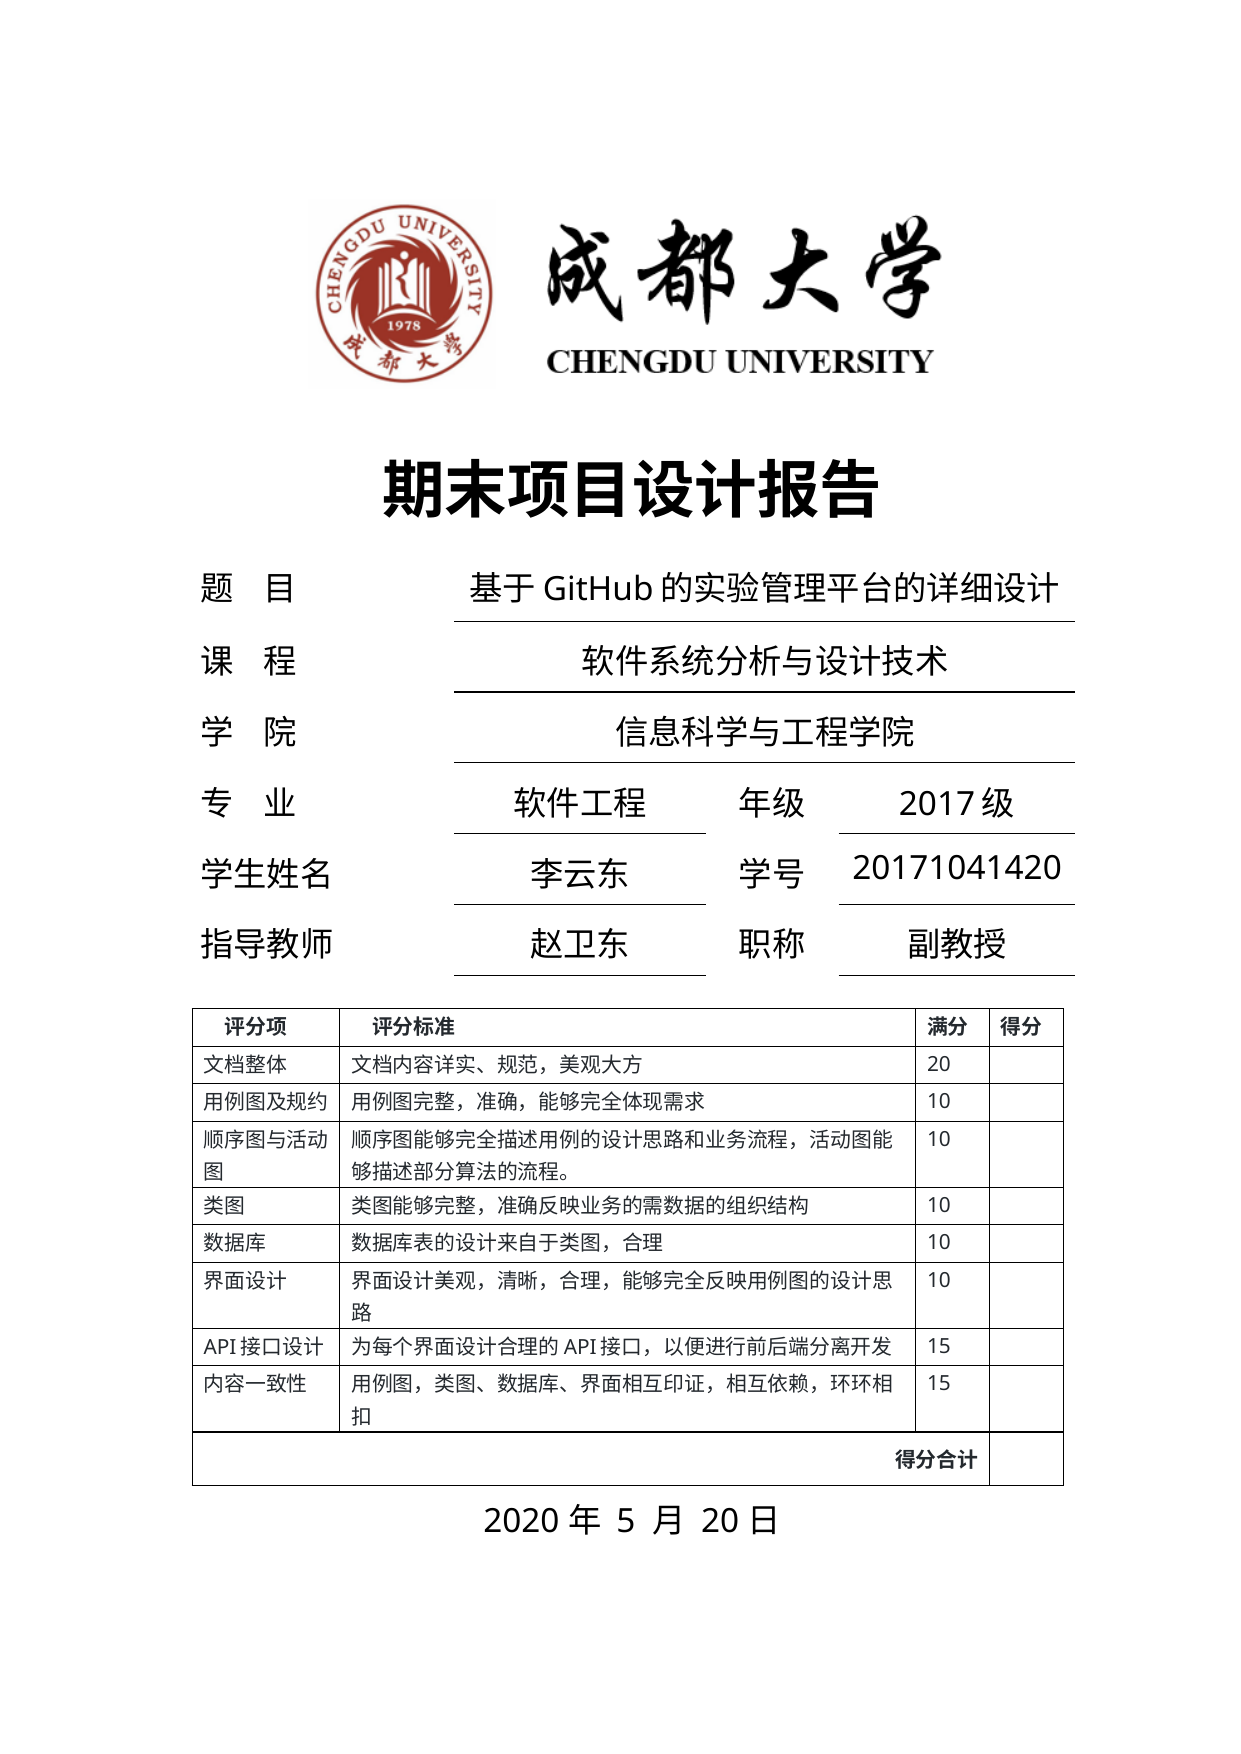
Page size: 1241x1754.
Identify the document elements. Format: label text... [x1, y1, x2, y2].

table_cell 得分合计 [193, 1433, 989, 1484]
table_cell 学 院 [189, 691, 454, 762]
table_cell 2017级 [839, 763, 1075, 833]
table_cell 学号 [706, 833, 838, 904]
table_cell 201710414208 [839, 834, 1075, 904]
table_cell 年级 [706, 763, 838, 833]
picture [296, 192, 968, 392]
table_header 得分 [990, 1009, 1063, 1046]
table_cell 界面设计 [193, 1263, 339, 1328]
table_cell 软件系统分析与设计技术 [454, 622, 1075, 691]
table_cell 课 程 [189, 621, 454, 691]
table_cell [990, 1433, 1063, 1484]
table_cell 界面设计美观，清晰，合理，能够完全反映用例图的设计思路 [340, 1263, 915, 1328]
table_cell 10 [916, 1188, 989, 1224]
table_cell 信息科学与工程学院 [454, 693, 1075, 762]
table_cell 10 [916, 1122, 989, 1187]
table_cell 顺序图能够完全描述用例的设计思路和业务流程，活动图能够描述部分算法的流程。 [340, 1122, 915, 1187]
table_cell [990, 1122, 1063, 1187]
table_header 题 目 [189, 550, 454, 621]
table_cell [990, 1329, 1063, 1365]
table_header 评分项 [193, 1009, 339, 1046]
table_cell 用例图，类图、数据库、界面相互印证，相互依赖，环环相扣 [340, 1366, 915, 1431]
table_cell [990, 1084, 1063, 1121]
table_cell [990, 1225, 1063, 1262]
table_cell [990, 1188, 1063, 1224]
table_cell 文档内容详实、规范，美观大方 [340, 1047, 915, 1083]
table_cell 用例图完整，准确，能够完全体现需求 [340, 1084, 915, 1121]
table_cell [990, 1263, 1063, 1328]
table_cell 15 [916, 1366, 989, 1431]
table_cell 用例图及规约 [193, 1084, 339, 1121]
table_cell 10 [916, 1225, 989, 1262]
table_cell 15 [916, 1329, 989, 1365]
table_cell 文档整体 [193, 1047, 339, 1083]
table_cell 20 [916, 1047, 989, 1083]
table_cell 学生姓名 [189, 833, 454, 904]
table_header 满分 [916, 1009, 989, 1046]
table_cell 内容一致性 [193, 1366, 339, 1431]
table_header 基于GitHub的实验管理平台的详细设计 [454, 550, 1075, 621]
table_cell 李云东 [454, 834, 706, 904]
table_cell 数据库表的设计来自于类图，合理 [340, 1225, 915, 1262]
table_cell 专 业 [189, 762, 454, 833]
table_cell 为每个界面设计合理的API接口，以便进行前后端分离开发 [340, 1329, 915, 1365]
table_header 评分标准 [340, 1009, 915, 1046]
table_cell 类图 [193, 1188, 339, 1224]
table_cell [990, 1366, 1063, 1431]
table_cell [990, 1047, 1063, 1083]
table_cell 职称 [706, 904, 838, 975]
table_cell 软件工程 [454, 763, 706, 833]
text 期末项目设计报告 [177, 437, 1087, 534]
table_cell 顺序图与活动图 [193, 1122, 339, 1187]
table_cell 数据库 [193, 1225, 339, 1262]
table_cell 类图能够完整，准确反映业务的需数据的组织结构 [340, 1188, 915, 1224]
table_cell API接口设计 [193, 1329, 339, 1365]
table_cell 副教授 [839, 905, 1075, 975]
table_cell 10 [916, 1084, 989, 1121]
table_cell 赵卫东 [454, 905, 706, 975]
table_cell 10 [916, 1263, 989, 1328]
table_cell 指导教师 [189, 904, 454, 975]
text 2020 年 5 月 20 日 [177, 1486, 1087, 1551]
